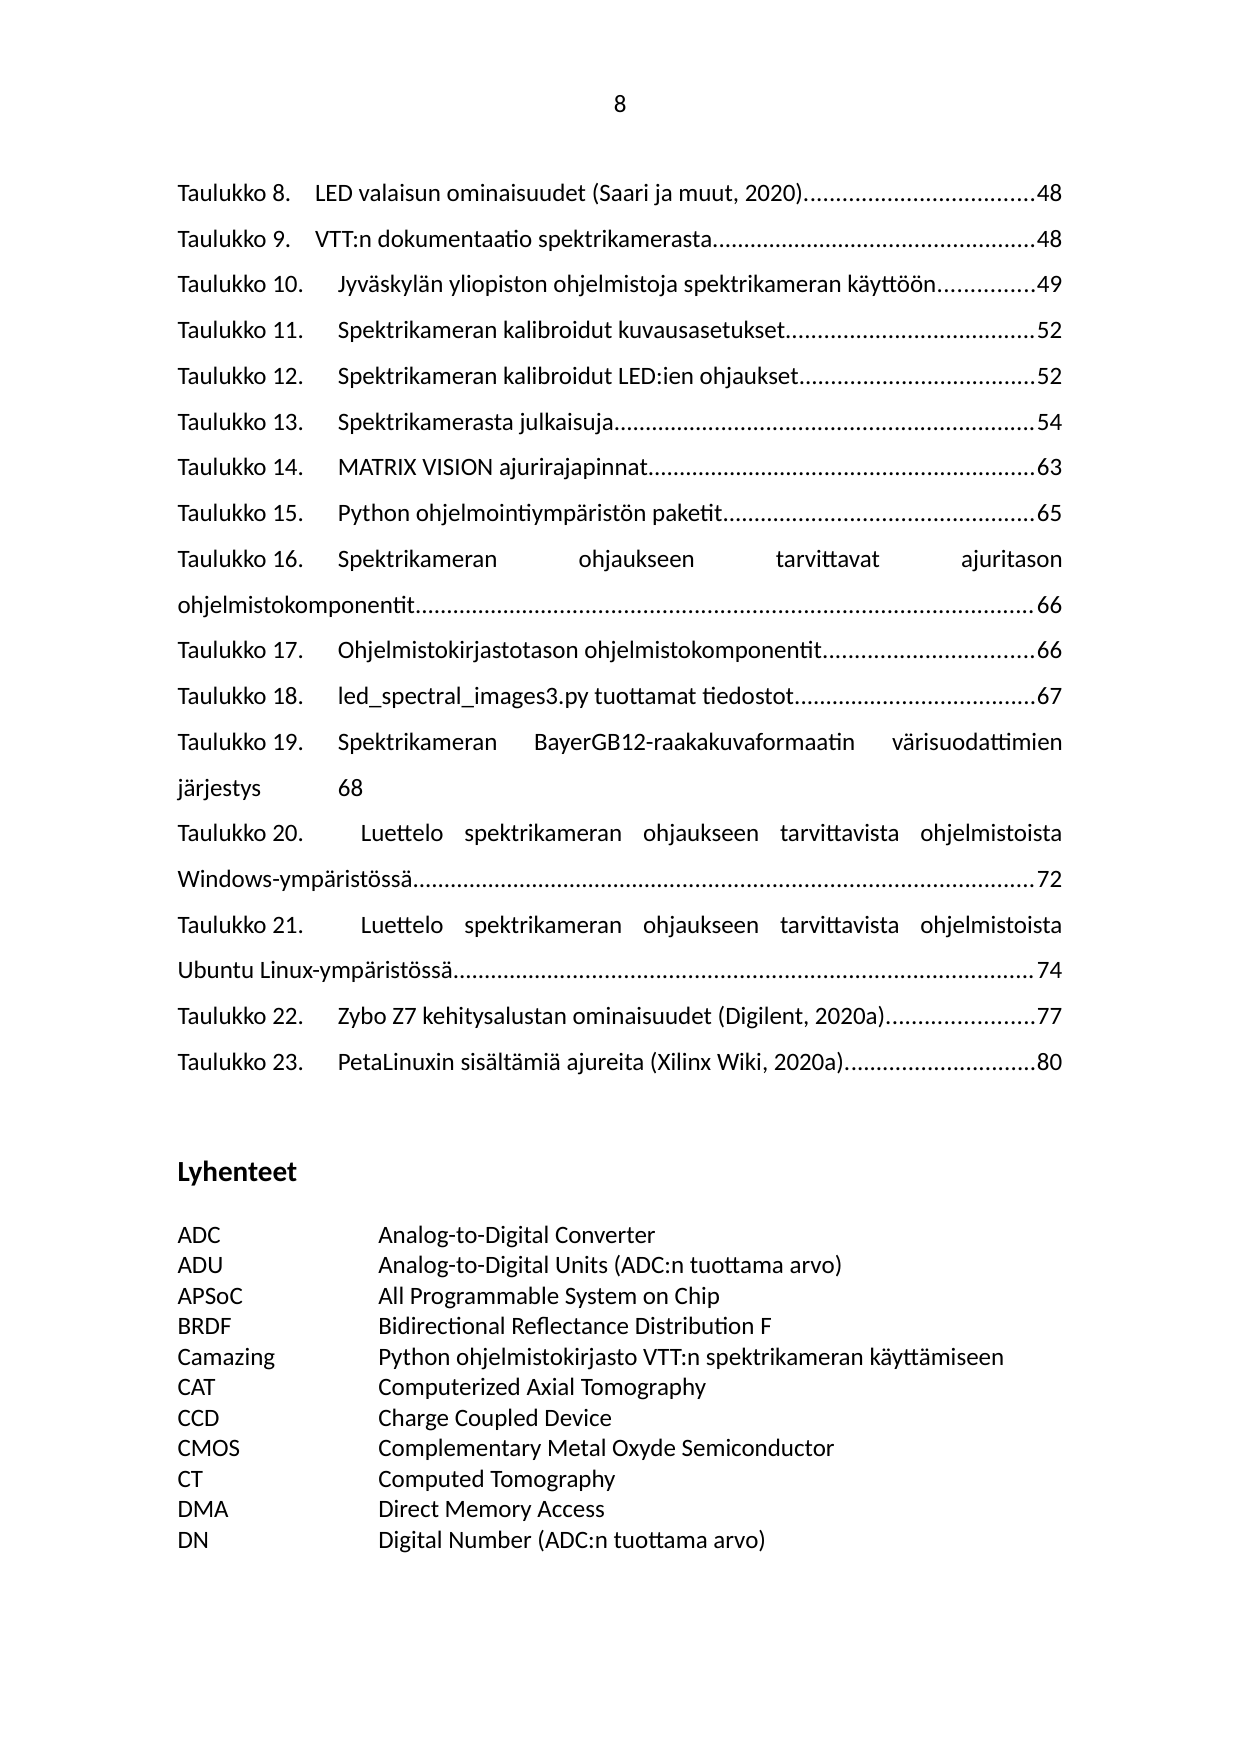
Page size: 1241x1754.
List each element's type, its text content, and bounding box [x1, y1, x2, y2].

text BRDF Bidirectional Reflectance Distribution F [177, 1311, 1063, 1341]
text APSoC All Programmable System on Chip [177, 1280, 1063, 1311]
text DN Digital Number (ADC:n tuottama arvo) [177, 1524, 1063, 1555]
text Taulukko 11. Spektrikameran kalibroidut kuvausasetukset 52 [177, 314, 1063, 345]
text Taulukko 15. Python ohjelmointiympäristön paketit 65 [177, 497, 1063, 528]
text DMA Direct Memory Access [177, 1494, 1063, 1524]
text Camazing Python ohjelmistokirjasto VTT:n spektrikameran käyttämiseen [177, 1341, 1063, 1372]
text Taulukko 16. Spektrikameran ohjaukseen tarvittavat ajuritason ohjelmistokomponentit 66 [177, 543, 1063, 619]
text Taulukko 21. Luettelo spektrikameran ohjaukseen tarvittavista ohjelmistoista Ubuntu Linux-ympäristössä 74 [177, 909, 1063, 985]
subtitle Lyhenteet [177, 1153, 1063, 1188]
text Taulukko 18. led_spectral_images3.py tuottamat tiedostot. 67 [177, 680, 1063, 711]
text Taulukko 19. Spektrikameran BayerGB12-raakakuvaformaatin värisuodattimien järjestys 68 [177, 726, 1063, 802]
text Taulukko 9. VTT:n dokumentaatio spektrikamerasta. 48 [177, 223, 1063, 253]
text CCD Charge Coupled Device [177, 1402, 1063, 1433]
text Taulukko 17. Ohjelmistokirjastotason ohjelmistokomponentit 66 [177, 634, 1063, 665]
text Taulukko 14. MATRIX VISION ajurirajapinnat 63 [177, 452, 1063, 482]
text CT Computed Tomography [177, 1463, 1063, 1494]
text CAT Computerized Axial Tomography [177, 1372, 1063, 1402]
text ADU Analog-to-Digital Units (ADC:n tuottama arvo) [177, 1249, 1063, 1280]
text ADC Analog-to-Digital Converter [177, 1219, 1063, 1249]
text Taulukko 22. Zybo Z7 kehitysalustan ominaisuudet (Digilent, 2020a). 77 [177, 1000, 1063, 1031]
text Taulukko 13. Spektrikamerasta julkaisuja 54 [177, 406, 1063, 436]
text CMOS Complementary Metal Oxyde Semiconductor [177, 1433, 1063, 1463]
text Taulukko 20. Luettelo spektrikameran ohjaukseen tarvittavista ohjelmistoista Windows-ympäristössä 72 [177, 817, 1063, 894]
text Taulukko 23. PetaLinuxin sisältämiä ajureita (Xilinx Wiki, 2020a). 80 [177, 1046, 1063, 1077]
text Taulukko 8. LED valaisun ominaisuudet (Saari ja muut, 2020). 48 [177, 177, 1063, 208]
text Taulukko 12. Spektrikameran kalibroidut LED:ien ohjaukset 52 [177, 360, 1063, 391]
text Taulukko 10. Jyväskylän yliopiston ohjelmistoja spektrikameran käyttöön 49 [177, 269, 1063, 299]
